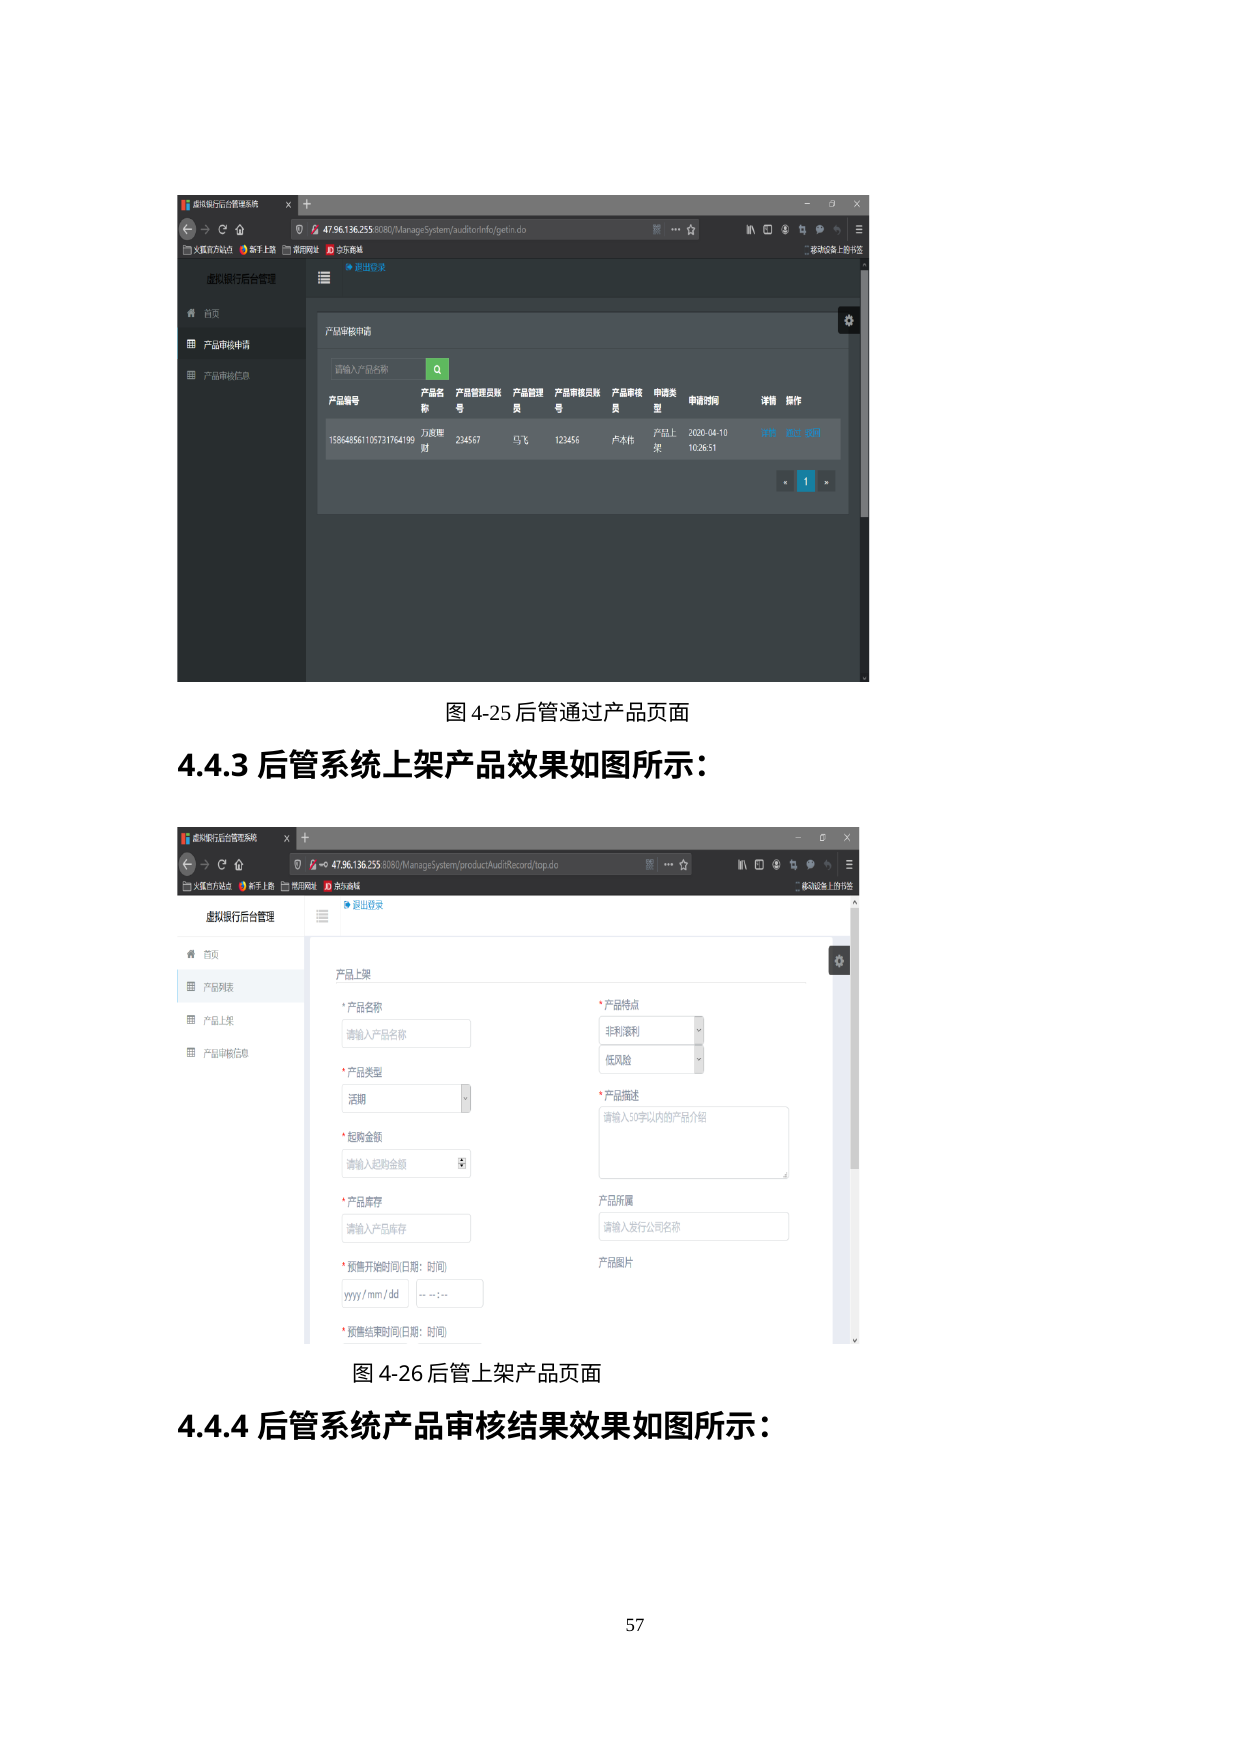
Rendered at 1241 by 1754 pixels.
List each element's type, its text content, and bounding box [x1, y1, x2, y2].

list 4.4.4 后管系统产品审核结果效果如图所示： [177, 1404, 1092, 1446]
text 图4-25后管通过产品页面 [177, 695, 1092, 727]
list 4.4.3 后管系统上架产品效果如图所示： [177, 743, 1092, 784]
list 图4-26后管上架产品页面 [308, 1356, 1092, 1388]
picture [177, 195, 870, 682]
picture [177, 827, 860, 1344]
